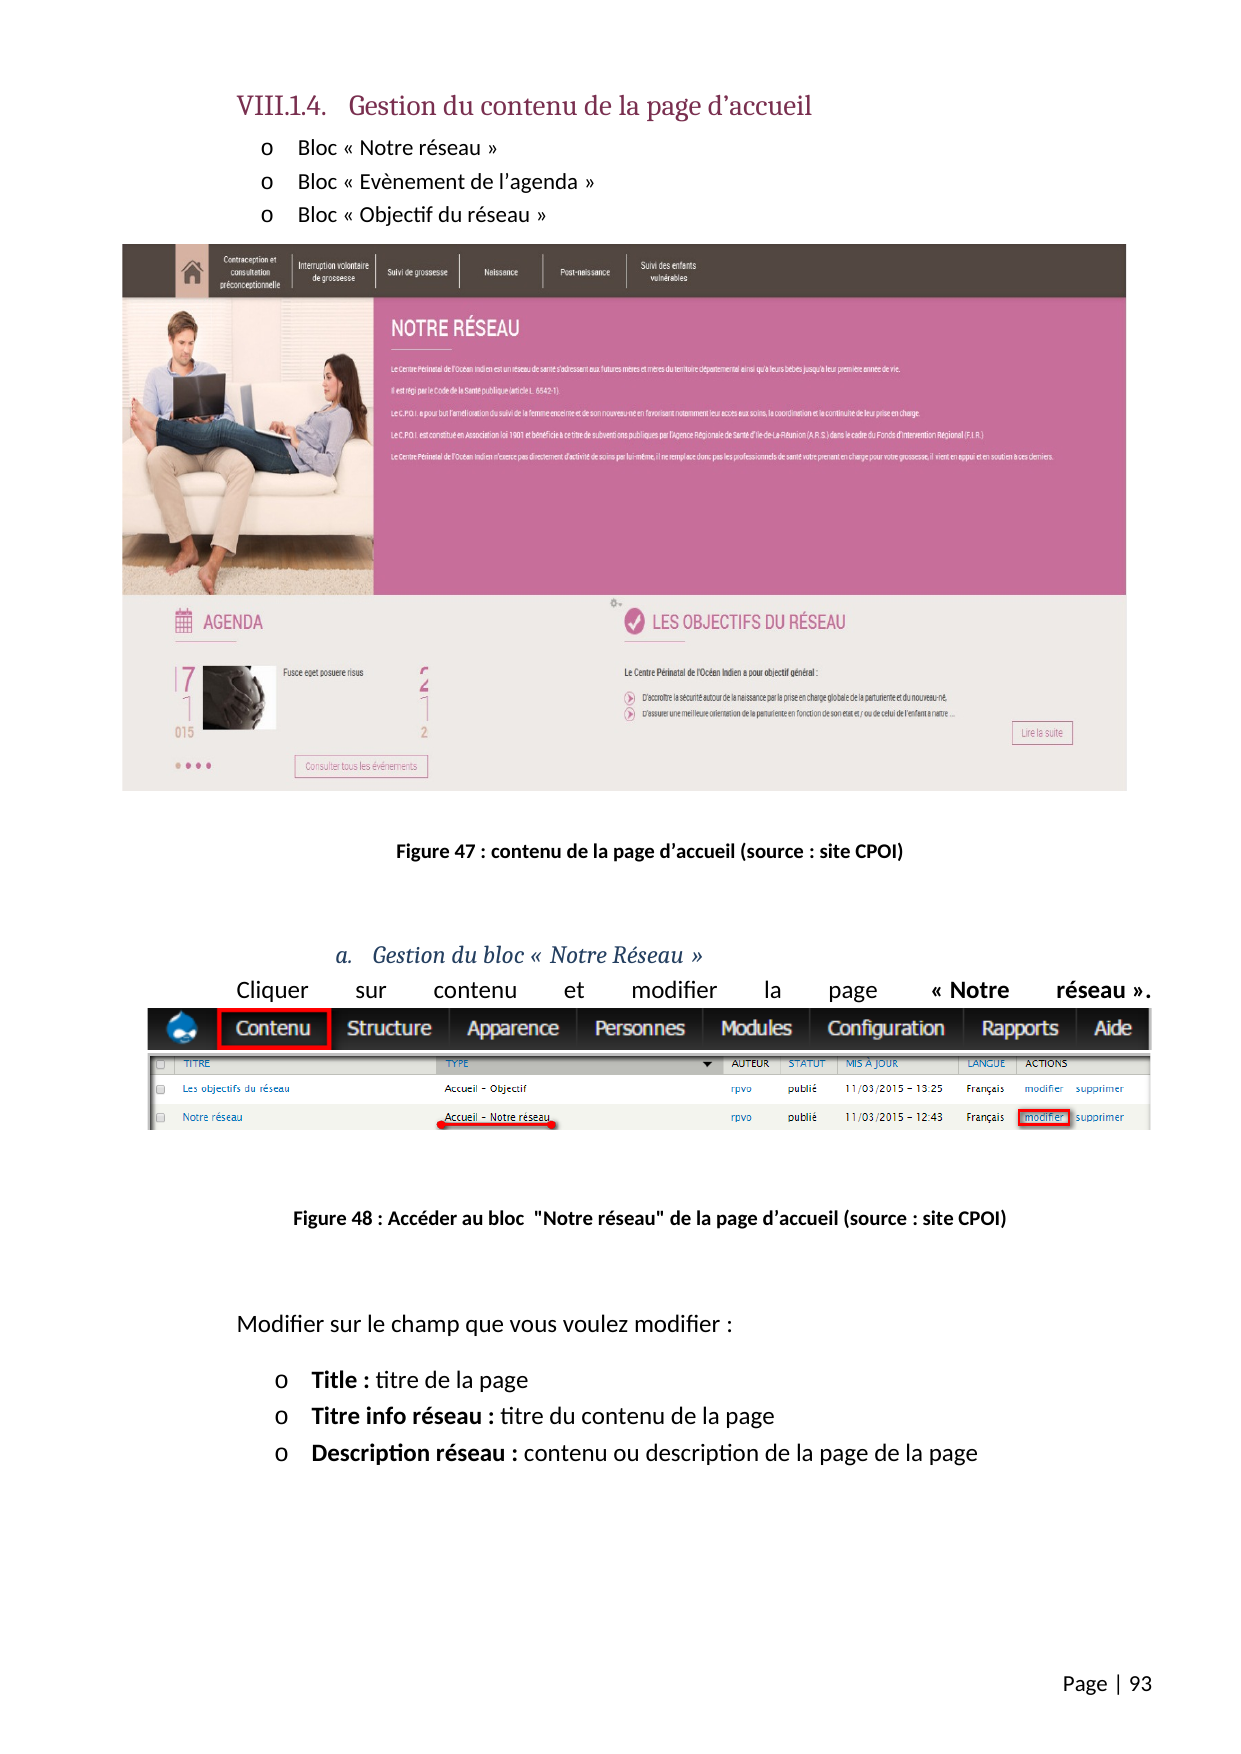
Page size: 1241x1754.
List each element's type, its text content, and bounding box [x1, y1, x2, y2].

subtitle Gestion du contenu de la page d’accueil [236, 89, 1152, 122]
list Titre info réseau : titre du contenu de la page [274, 1400, 1152, 1432]
list Description réseau : contenu ou description de la page de la page [274, 1437, 1152, 1468]
list Bloc « Notre réseau » [260, 133, 1152, 163]
list Title : titre de la page [274, 1364, 1152, 1396]
list Bloc « Evènement de l’agenda » [260, 167, 1152, 196]
list Bloc « Objectif du réseau » [260, 201, 1152, 230]
picture [147, 1008, 1152, 1050]
text Cliquer sur contenu et modifier la page « Notre réseau ». [148, 974, 1152, 1008]
picture [147, 1053, 1151, 1130]
picture [122, 244, 1127, 791]
subtitle Gestion du bloc « Notre Réseau » [335, 941, 1152, 970]
text Modifier sur le champ que vous voulez modifier : [148, 1308, 1152, 1338]
